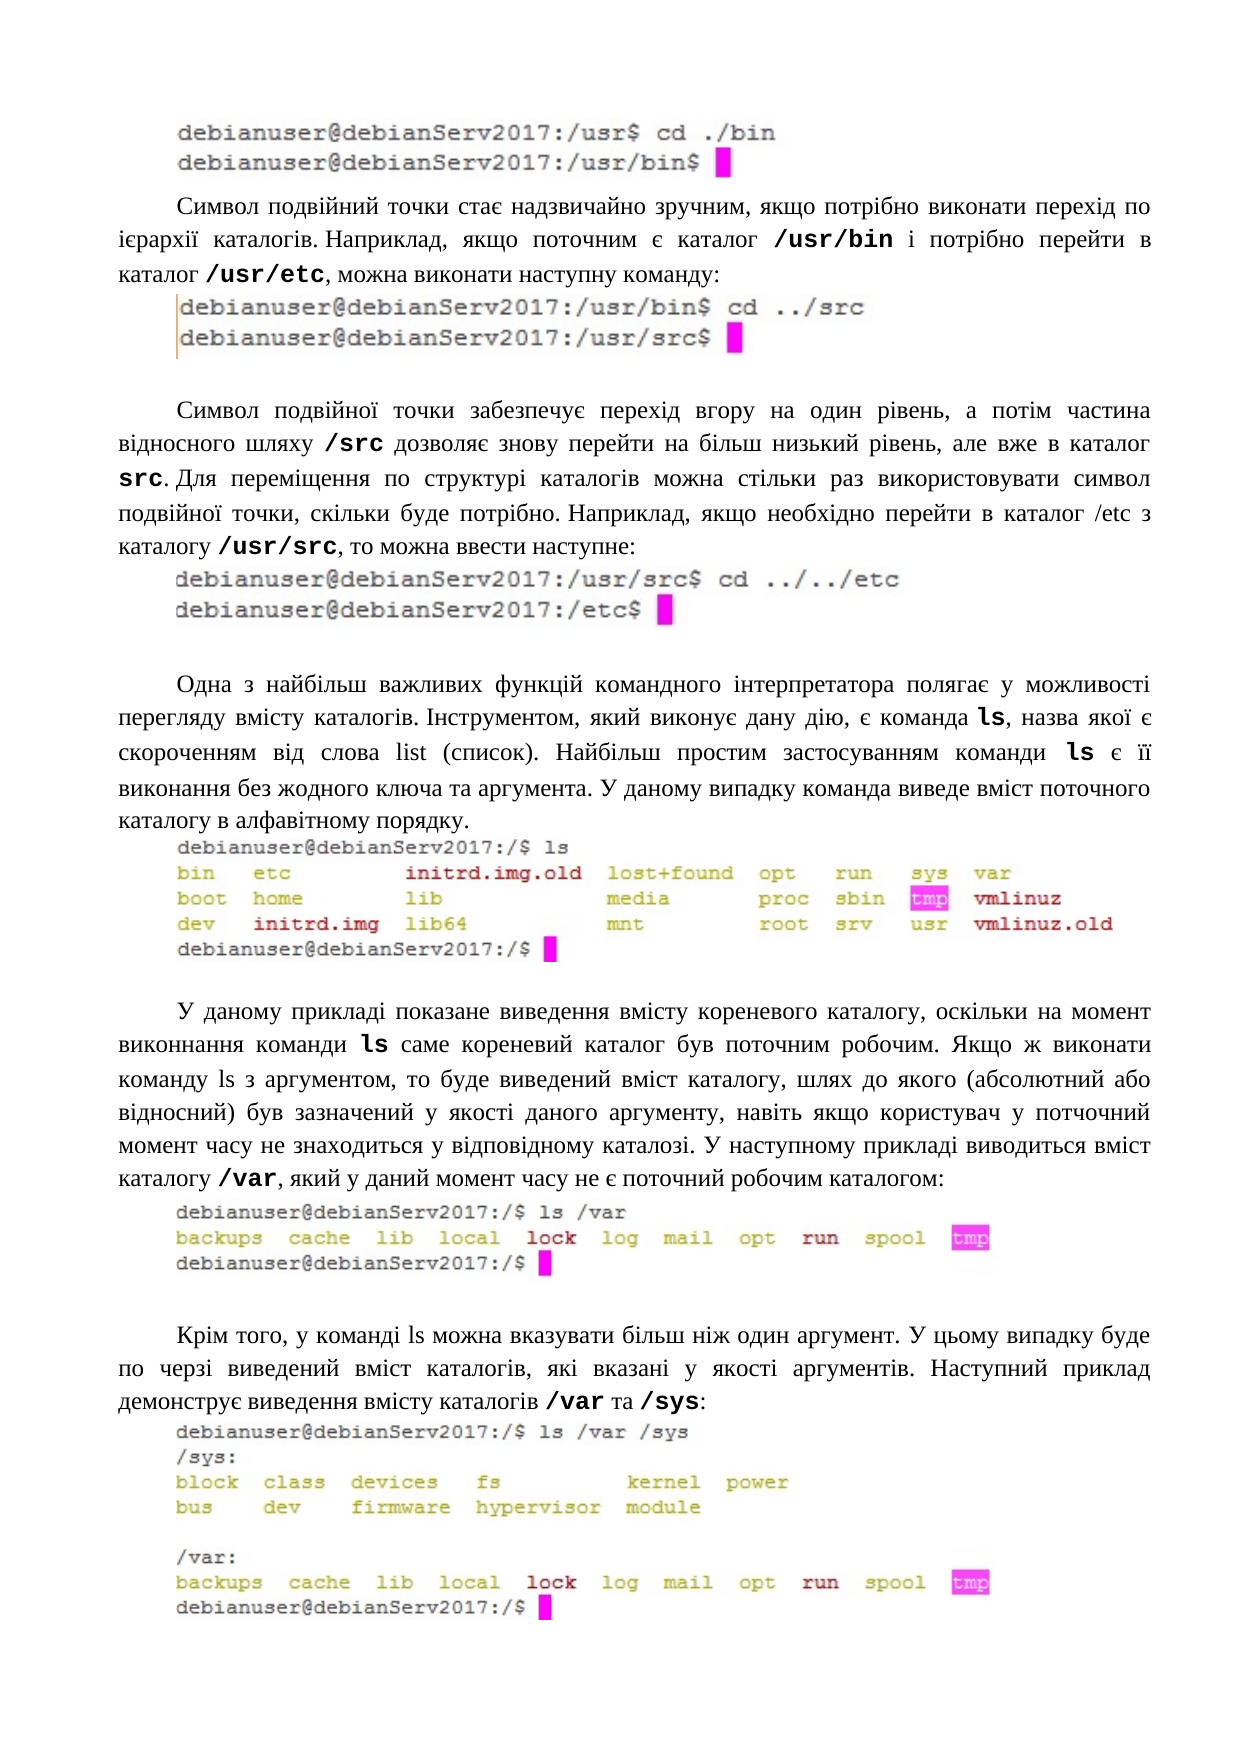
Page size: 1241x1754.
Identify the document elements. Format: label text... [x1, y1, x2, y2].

text Символ подвійної точки забезпечує перехід вгору на один рівень, а потім частина відносного шляху /src дозволяє знову перейти на більш низький рівень, але вже в каталог src. Для переміщення по структурі каталогів можна стільки раз використовувати символ подвійної точки, скільки буде потрібно. Наприклад, якщо необхідно перейти в каталог /etc з каталогу /usr/src, то можна ввести наступне: [118, 395, 1152, 562]
picture [176, 1421, 996, 1620]
text Крім того, у команді ls можна вказувати більш ніж один аргумент. У цьому випадку буде по черзі виведений вміст каталогів, які вказані у якості аргументів. Наступний приклад демонструє виведення вмісту каталогів /var та /sys: [118, 1320, 1152, 1417]
picture [176, 838, 1121, 962]
picture [176, 294, 874, 359]
text Символ подвійний точки стає надзвичайно зручним, якщо потрібно виконати перехід по ієрархії каталогів. Наприклад, якщо поточним є каталог /usr/bin і потрібно перейти в каталог /usr/etc, можна виконати наступну команду: [118, 191, 1152, 290]
picture [176, 118, 791, 187]
picture [176, 1198, 999, 1284]
picture [176, 566, 911, 633]
text У даному прикладі показане виведення вмісту кореневого каталогу, оскільки на момент виконнання команди ls саме кореневий каталог був поточним робочим. Якщо ж виконати команду ls з аргументом, то буде виведений вміст каталогу, шлях до якого (абсолютний або відносний) був зазначений у якості даного аргументу, навіть якщо користувач у потчочний момент часу не знаходиться у відповідному каталозі. У наступному прикладі виводиться вміст каталогу /var, який у даний момент часу не є поточний робочим каталогом: [118, 996, 1152, 1194]
text Одна з найбільш важливих функцій командного інтерпретатора полягає у можливості перегляду вмісту каталогів. Інструментом, який виконує дану дію, є команда ls, назва якої є скороченням від слова list (список). Найбільш простим застосуванням команди ls є її виконання без жодного ключа та аргумента. У даному випадку команда виведе вміст поточного каталогу в алфавітному порядку. [118, 669, 1152, 834]
